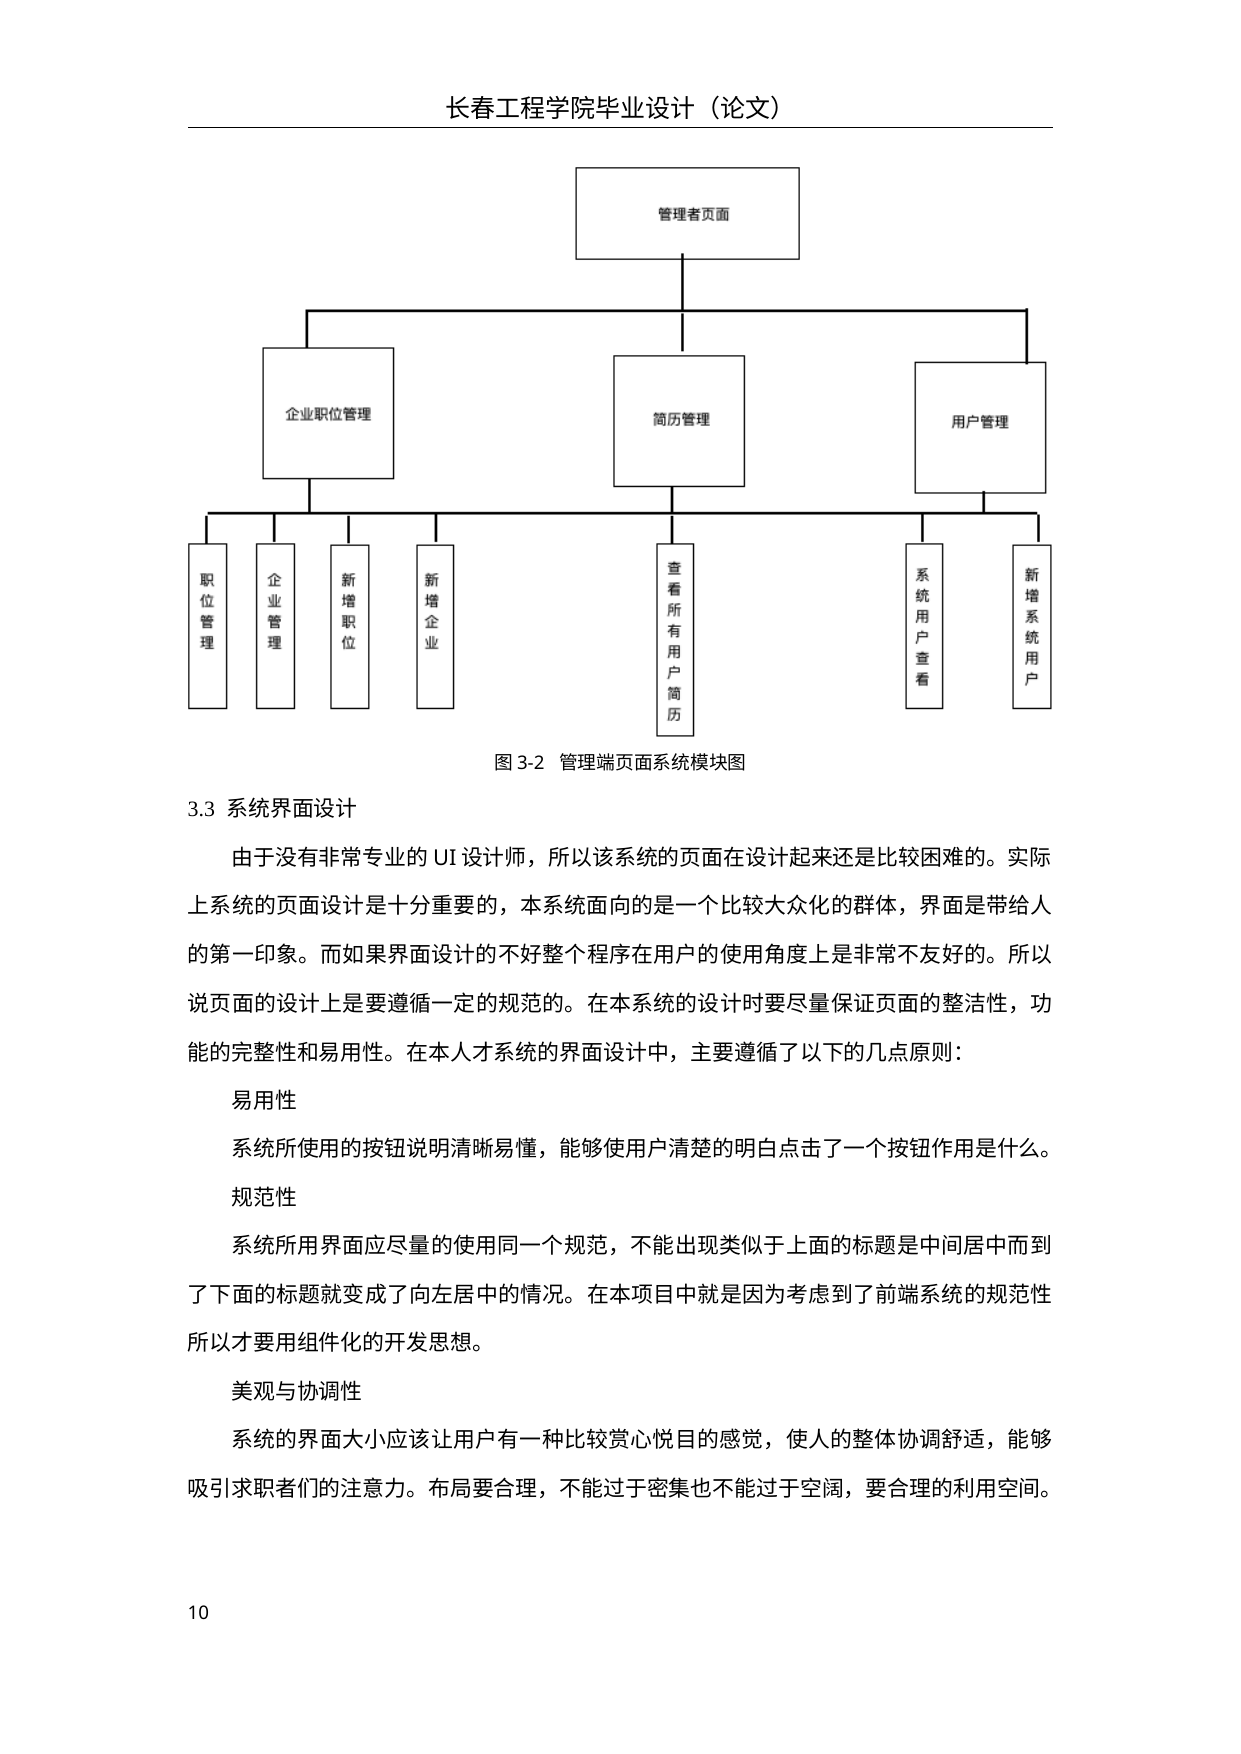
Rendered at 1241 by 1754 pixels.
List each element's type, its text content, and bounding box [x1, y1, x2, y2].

text 3.3 系统界面设计 [187, 791, 1053, 823]
text 规范性 [187, 1179, 1053, 1212]
text 系统所使用的按钮说明清晰易懂，能够使用户清楚的明白点击了一个按钮作用是什么。 [187, 1131, 1053, 1163]
text 由于没有非常专业的UI设计师，所以该系统的页面在设计起来还是比较困难的。实际上系统的页面设计是十分重要的，本系统面向的是一个比较大众化的群体，界面是带给人的第一印象。而如果界面设计的不好整个程序在用户的使用角度上是非常不友好的。所以说页面的设计上是要遵循一定的规范的。在本系统的设计时要尽量保证页面的整洁性，功能的完整性和易用性。在本人才系统的界面设计中，主要遵循了以下的几点原则： [187, 839, 1053, 1067]
text 图 3-2 管理端页面系统模块图 [187, 745, 1053, 777]
text 易用性 [187, 1082, 1053, 1115]
text 系统的界面大小应该让用户有一种比较赏心悦目的感觉，使人的整体协调舒适，能够吸引求职者们的注意力。布局要合理，不能过于密集也不能过于空阔，要合理的利用空间。 [187, 1422, 1053, 1503]
text 美观与协调性 [187, 1373, 1053, 1406]
picture [187, 167, 1053, 738]
text 系统所用界面应尽量的使用同一个规范，不能出现类似于上面的标题是中间居中而到了下面的标题就变成了向左居中的情况。在本项目中就是因为考虑到了前端系统的规范性所以才要用组件化的开发思想。 [187, 1227, 1053, 1357]
